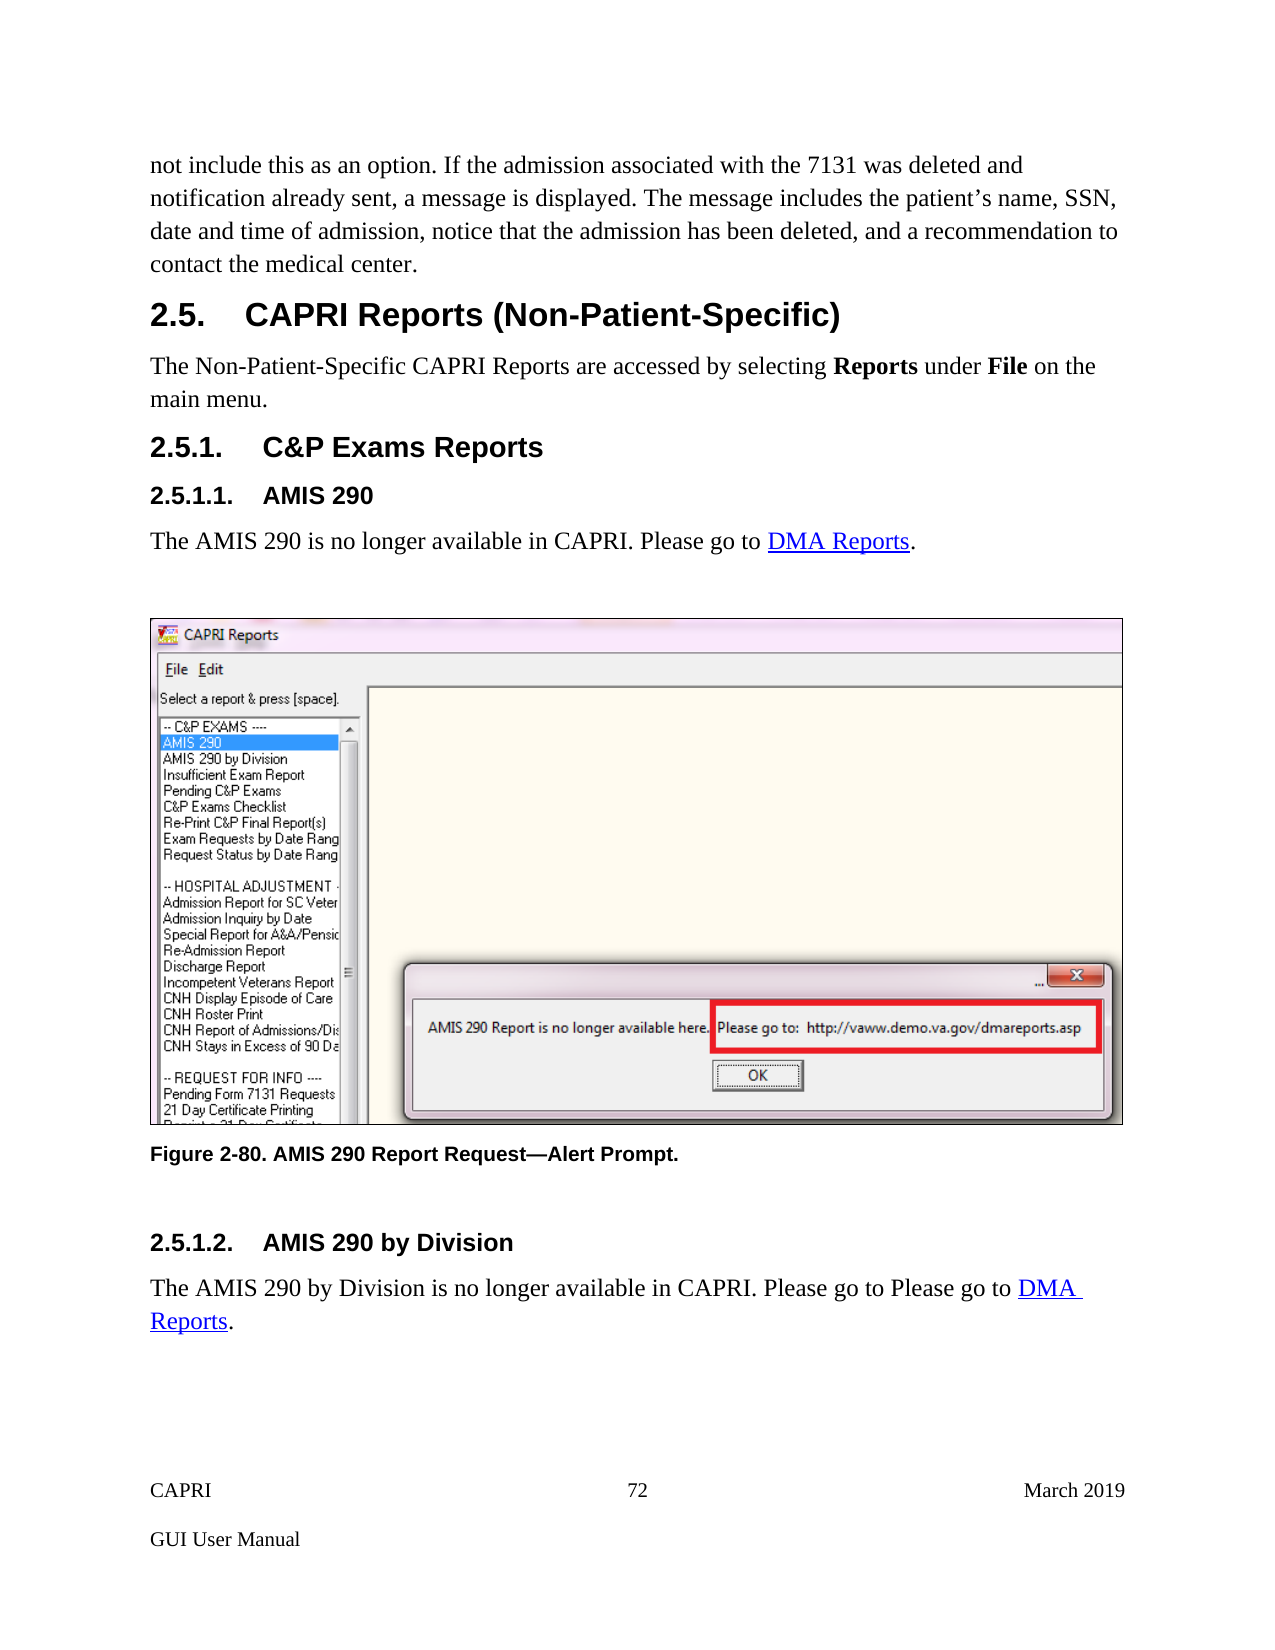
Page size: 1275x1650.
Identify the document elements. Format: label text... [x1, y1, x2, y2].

text The AMIS 290 is no longer available in CAPRI. Please go to DMA Reports. [150, 526, 1125, 555]
subtitle AMIS 290 [150, 481, 1125, 509]
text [150, 150, 1125, 278]
subtitle CAPRI Reports (Non-Patient-Specific) [150, 294, 1125, 333]
text The AMIS 290 by Division is no longer available in CAPRI. Please go to Please go to DMA Reports. [150, 1273, 1125, 1335]
subtitle AMIS 290 by Division [150, 1227, 1125, 1256]
text Figure 2-65. AMIS 290 Report Request—Alert Prompt. [150, 1142, 1125, 1166]
text The Non-Patient-Specific CAPRI Reports are accessed by selecting Reports under File on the main menu. [150, 351, 1125, 413]
picture [151, 619, 1122, 1124]
subtitle C&P Exams Reports [150, 430, 1125, 463]
